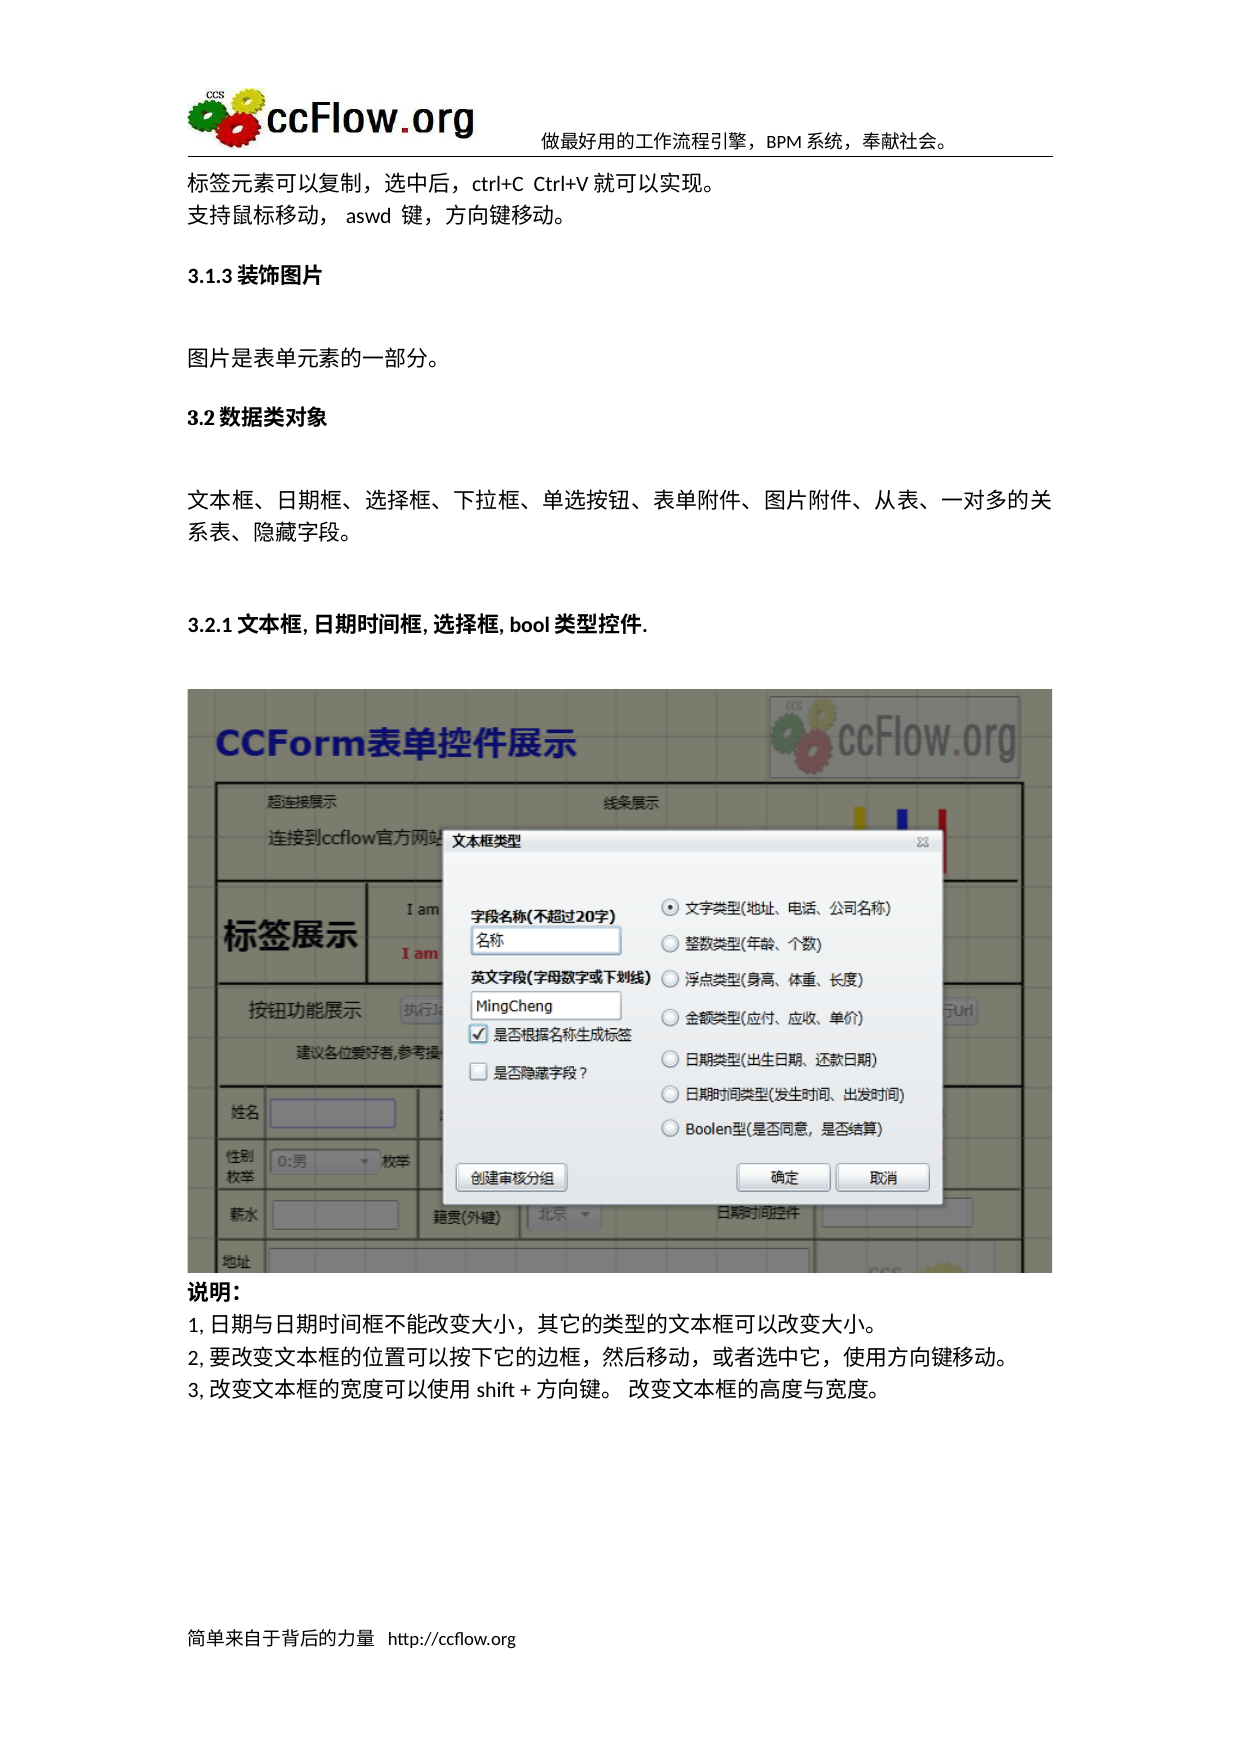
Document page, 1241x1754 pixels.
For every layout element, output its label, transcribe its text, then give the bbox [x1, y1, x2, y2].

text 文本框、日期框、选择框、下拉框、单选按钮、表单附件、图片附件、从表、一对多的关系表、隐藏字段。 [187, 482, 1053, 547]
text 标签元素可以复制，选中后，ctrl+C Ctrl+V 就可以实现。 [187, 166, 1053, 198]
subtitle 3.1.3装饰图片 [187, 258, 1053, 290]
subtitle 3.2数据类对象 [187, 400, 1053, 432]
picture [187, 689, 1053, 1273]
text 3, 改变文本框的宽度可以使用 shift + 方向键。 改变文本框的高度与宽度。 [187, 1372, 1053, 1404]
text 1, 日期与日期时间框不能改变大小，其它的类型的文本框可以改变大小。 [187, 1307, 1053, 1339]
text 图片是表单元素的一部分。 [187, 340, 1053, 373]
text 支持鼠标移动， aswd 键，方向键移动。 [187, 198, 1053, 231]
subtitle 3.2.1文本框, 日期时间框, 选择框, bool类型控件. [187, 607, 1053, 639]
text 说明： [187, 1274, 1053, 1307]
text 2, 要改变文本框的位置可以按下它的边框，然后移动，或者选中它，使用方向键移动。 [187, 1339, 1053, 1372]
picture [187, 88, 478, 149]
